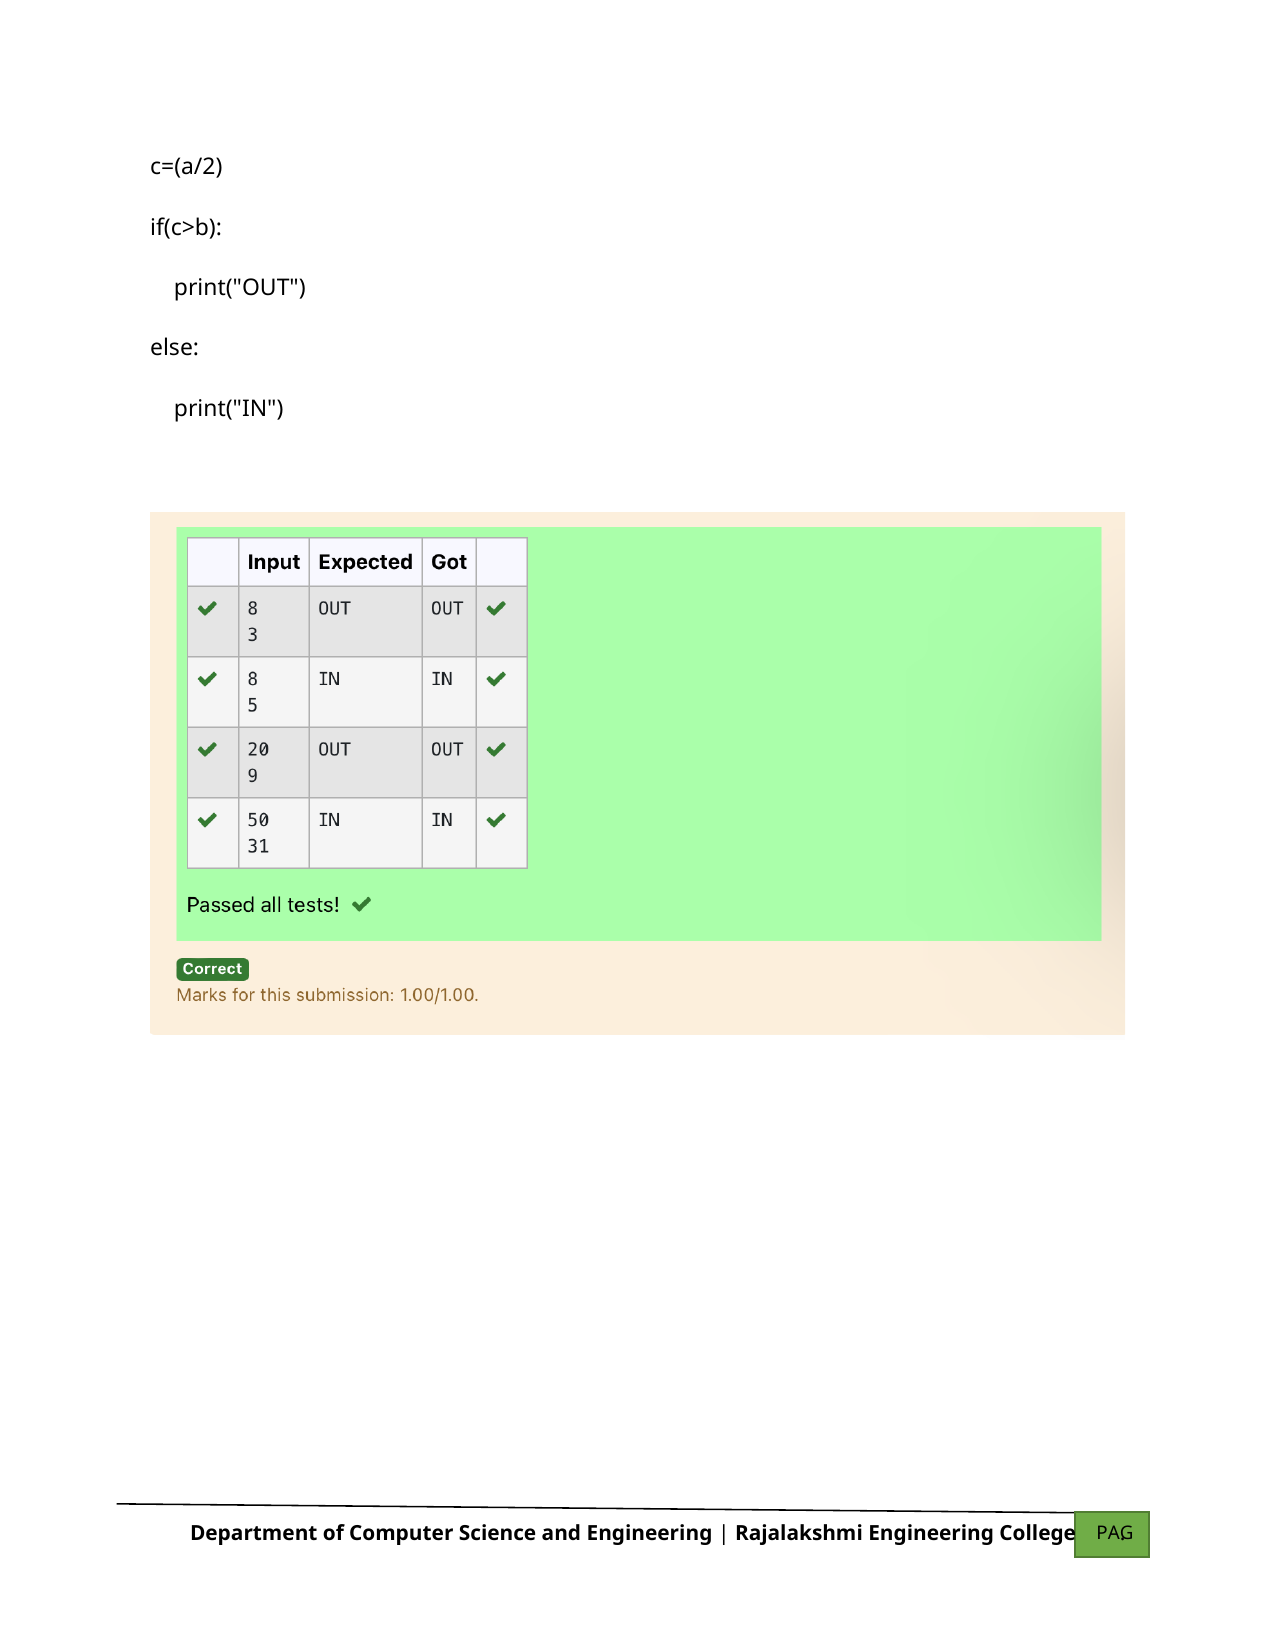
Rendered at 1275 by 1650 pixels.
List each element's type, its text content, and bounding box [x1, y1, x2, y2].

picture [150, 512, 1125, 1040]
text else: [150, 331, 1125, 362]
text print("OUT") [150, 271, 1125, 302]
text if(c>b): [150, 210, 1125, 242]
text print("IN") [150, 392, 1125, 423]
text c=(a/2) [150, 150, 1125, 181]
